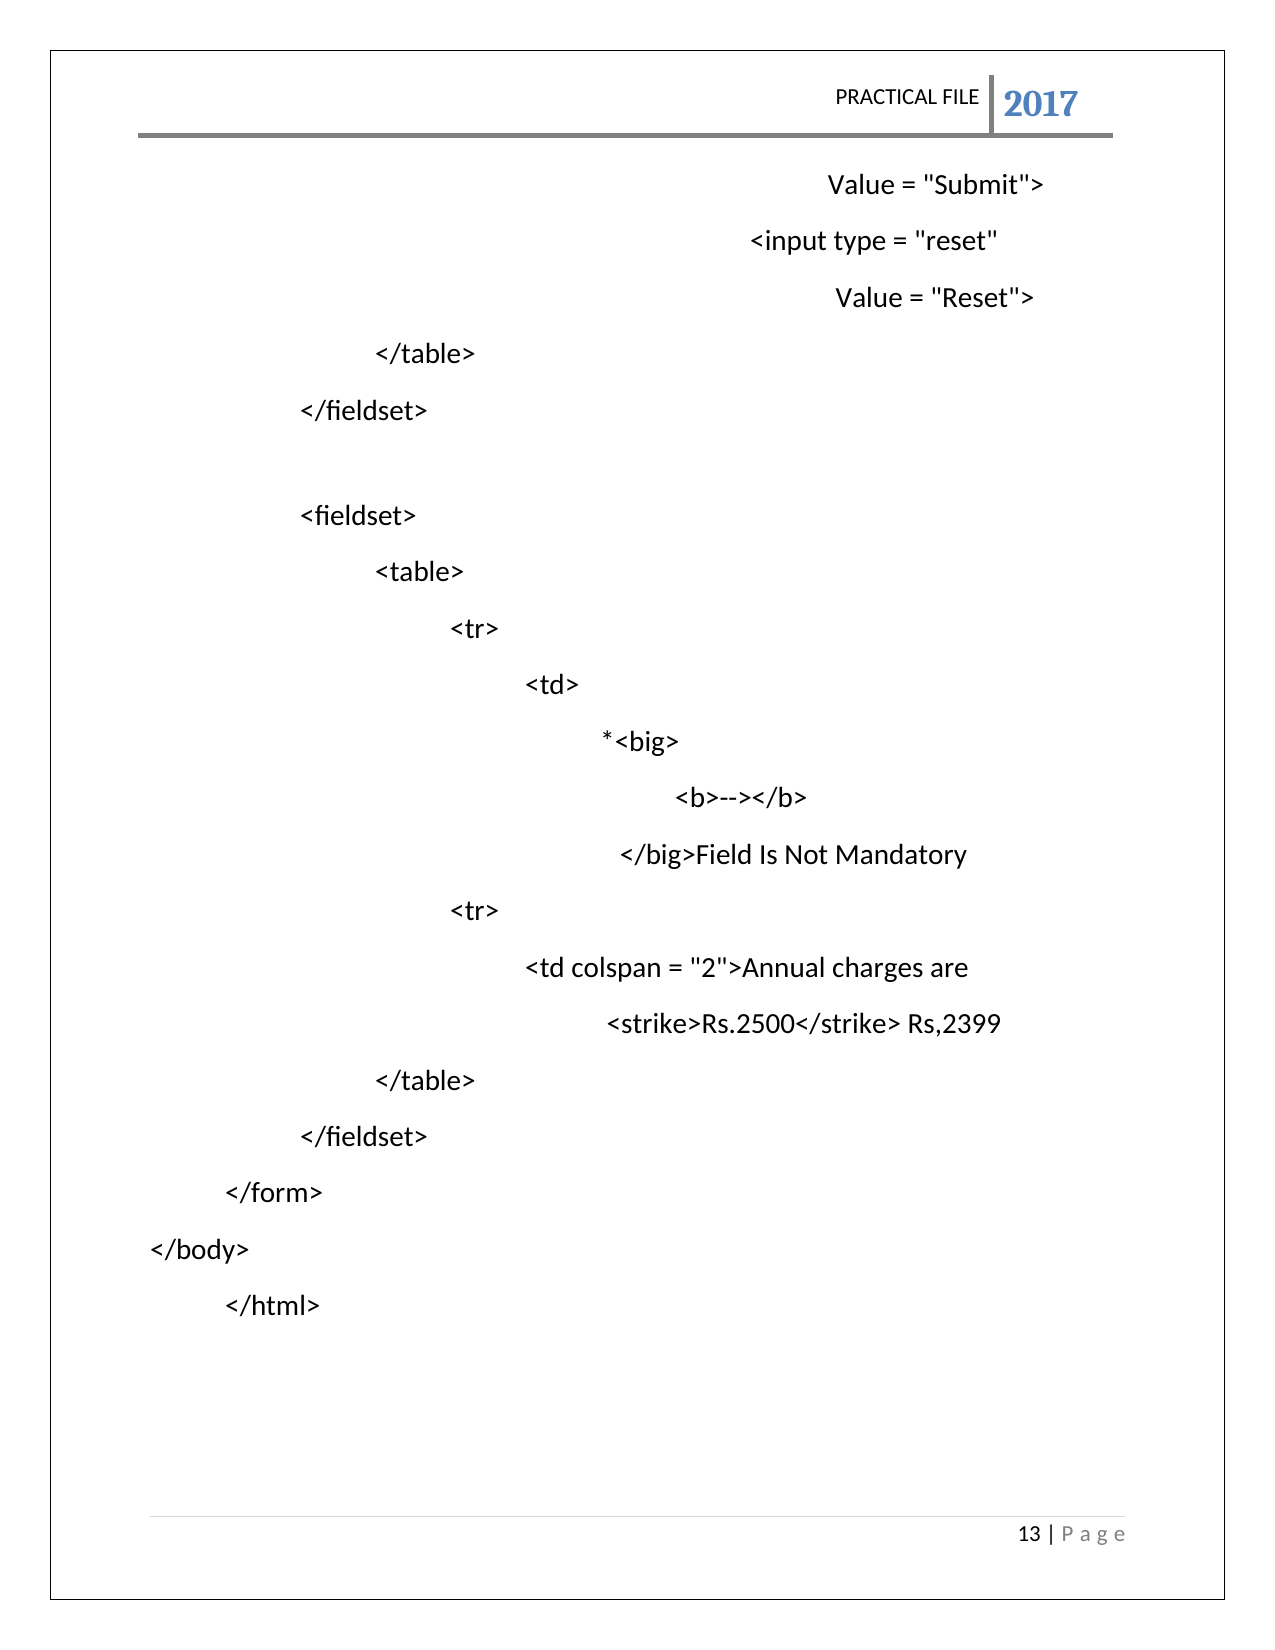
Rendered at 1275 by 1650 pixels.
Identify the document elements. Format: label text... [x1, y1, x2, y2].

text </body> [150, 1231, 1125, 1267]
text <b>--></b> [600, 779, 1125, 815]
text </fieldset> [225, 1118, 1125, 1154]
text <input type = "reset" [750, 222, 1125, 258]
text *<big> [525, 723, 1125, 758]
text </html> [150, 1287, 1125, 1323]
text <tr> [150, 610, 1125, 646]
text </table> [150, 335, 1125, 371]
text <tr> [150, 892, 1125, 928]
text <table> [150, 553, 1125, 589]
text <td> [450, 666, 1125, 702]
text </table> [300, 1062, 1125, 1097]
text <strike>Rs.2500</strike> Rs,2399 [525, 1005, 1125, 1041]
text <td colspan = "2">Annual charges are [525, 949, 1125, 984]
text Value = "Reset"> [750, 279, 1125, 314]
text Value = "Submit"> [525, 166, 1125, 201]
text <fieldset> [150, 497, 1125, 533]
text </fieldset> [150, 392, 1125, 427]
text </big>Field Is Not Mandatory [525, 836, 1125, 871]
text </form> [150, 1174, 1125, 1210]
